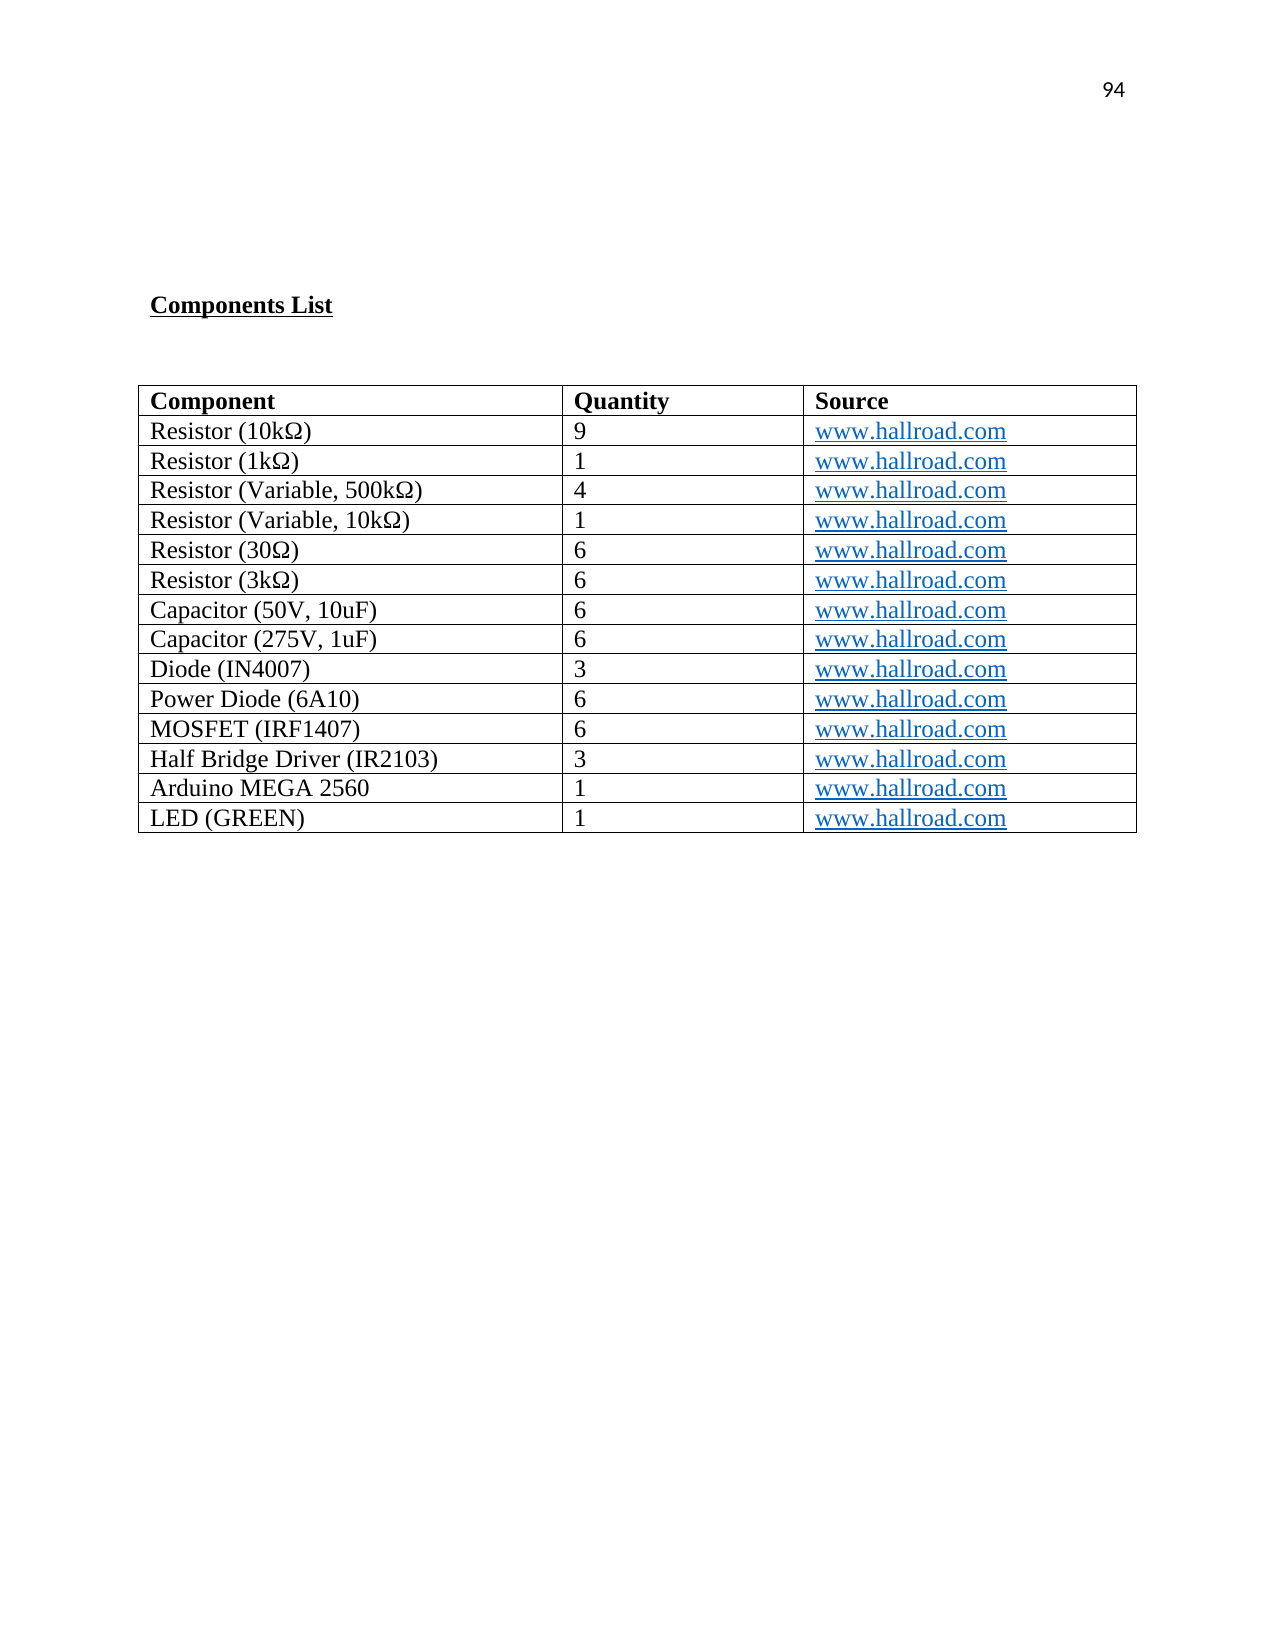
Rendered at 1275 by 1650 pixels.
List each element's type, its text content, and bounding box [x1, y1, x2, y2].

table_cell www.hallroad.com [804, 744, 1136, 772]
table_cell Capacitor (50V, 10uF) [139, 595, 562, 623]
table_header Source [804, 386, 1136, 415]
table_cell 9 [563, 416, 803, 445]
table_cell 1 [563, 803, 803, 832]
table_cell www.hallroad.com [804, 684, 1136, 713]
table_cell Diode (IN4007) [139, 654, 562, 683]
table_cell MOSFET (IRF1407) [139, 714, 562, 743]
table_cell Resistor (30Ω) [139, 535, 562, 564]
table_cell www.hallroad.com [804, 565, 1136, 594]
text Components List [150, 291, 1125, 319]
table_cell Half Bridge Driver (IR2103) [139, 744, 562, 772]
table_cell 6 [563, 684, 803, 713]
table_cell www.hallroad.com [804, 595, 1136, 623]
table_header Component [139, 386, 562, 415]
table_cell 3 [563, 654, 803, 683]
table_cell www.hallroad.com [804, 505, 1136, 534]
table_cell LED (GREEN) [139, 803, 562, 832]
table_cell Power Diode (6A10) [139, 684, 562, 713]
table_header Quantity [563, 386, 803, 415]
table_cell Capacitor (275V, 1uF) [139, 625, 562, 653]
table_cell www.hallroad.com [804, 803, 1136, 832]
table_cell www.hallroad.com [804, 714, 1136, 743]
table_cell 6 [563, 595, 803, 623]
table_cell 1 [563, 774, 803, 802]
table_cell 6 [563, 535, 803, 564]
table_cell Resistor (Variable, 500kΩ) [139, 476, 562, 504]
table_cell www.hallroad.com [804, 774, 1136, 802]
table_cell 4 [563, 476, 803, 504]
table_cell www.hallroad.com [804, 654, 1136, 683]
table_cell Resistor (10kΩ) [139, 416, 562, 445]
table_cell www.hallroad.com [804, 476, 1136, 504]
table_cell www.hallroad.com [804, 416, 1136, 445]
table_cell www.hallroad.com [804, 535, 1136, 564]
table_cell 1 [563, 446, 803, 474]
table_cell www.hallroad.com [804, 625, 1136, 653]
table_cell Resistor (1kΩ) [139, 446, 562, 474]
table_cell Arduino MEGA 2560 [139, 774, 562, 802]
table_cell 6 [563, 714, 803, 743]
table_cell www.hallroad.com [804, 446, 1136, 474]
table_cell 1 [563, 505, 803, 534]
table_cell 6 [563, 565, 803, 594]
table_cell Resistor (Variable, 10kΩ) [139, 505, 562, 534]
table_cell 6 [563, 625, 803, 653]
table_cell 3 [563, 744, 803, 772]
table_cell Resistor (3kΩ) [139, 565, 562, 594]
